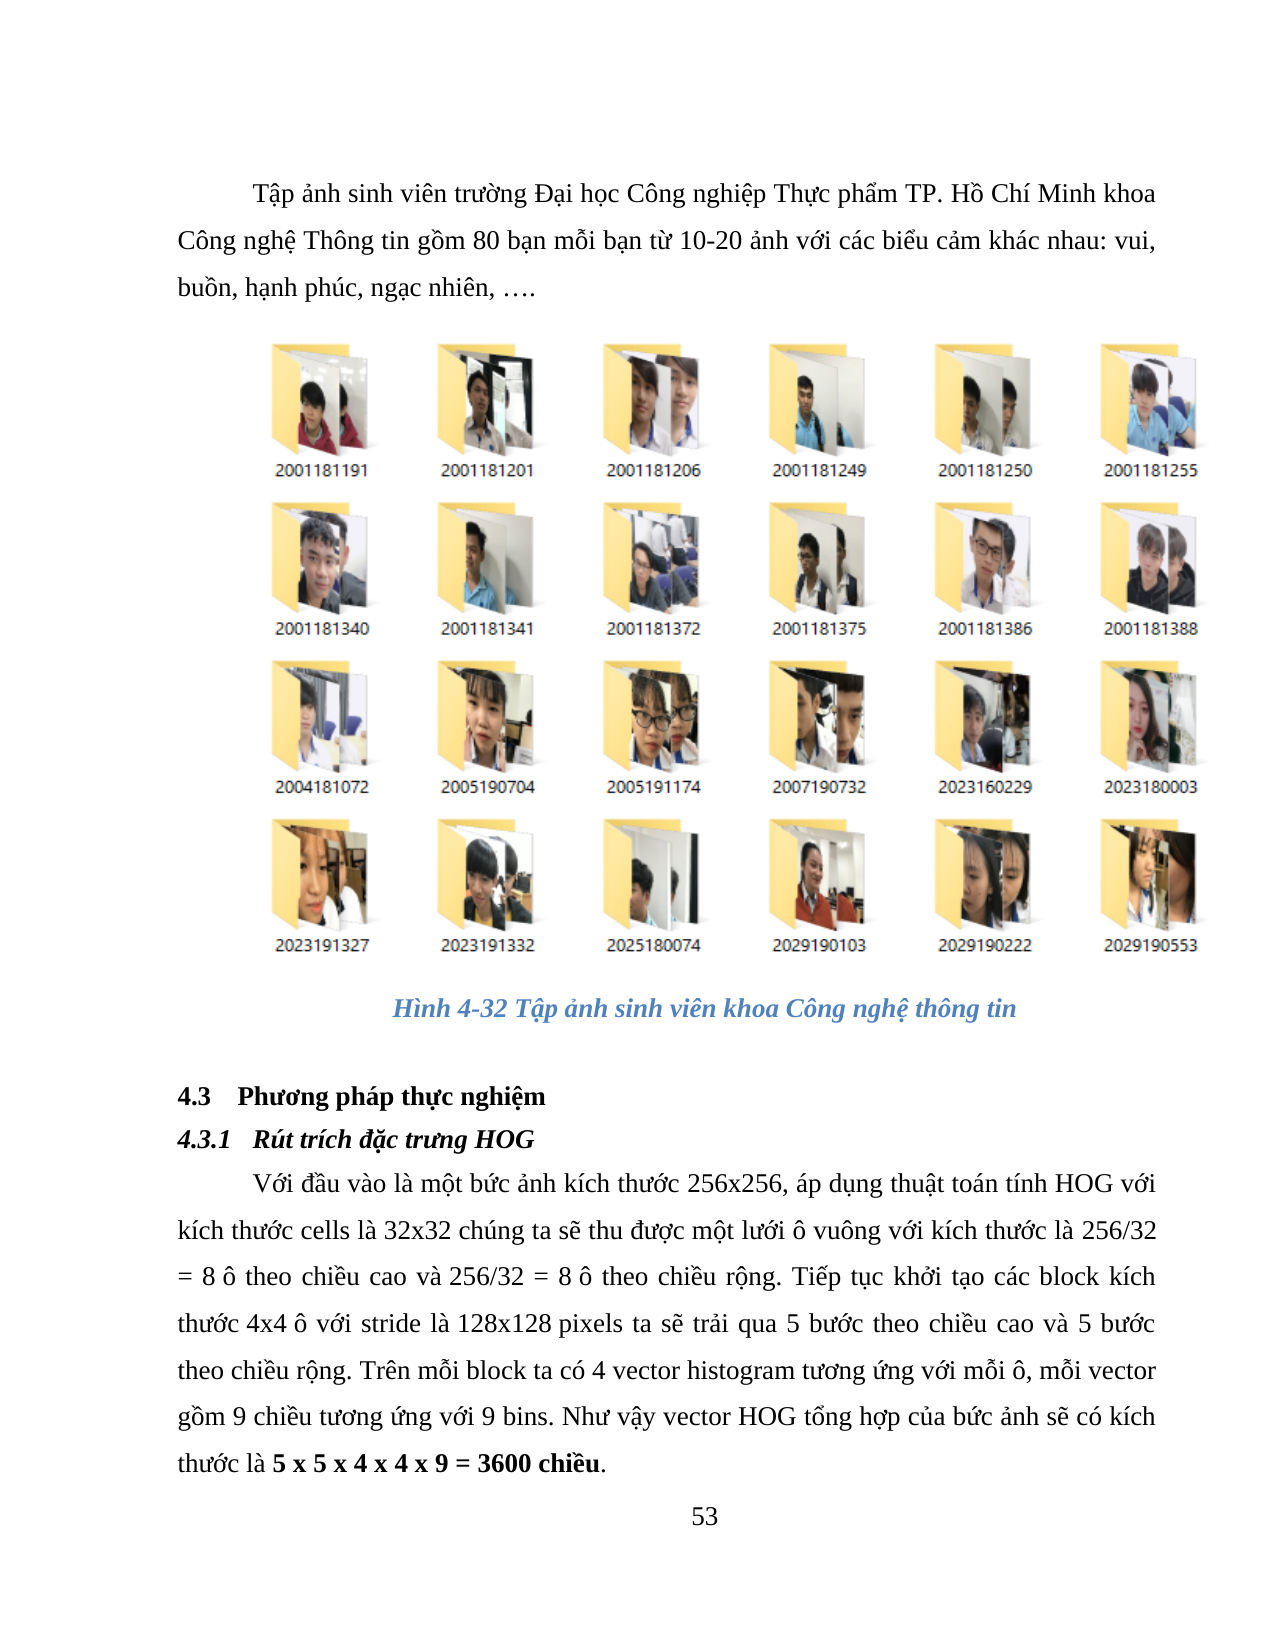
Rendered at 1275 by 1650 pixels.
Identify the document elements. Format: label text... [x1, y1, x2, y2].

picture [252, 329, 1220, 965]
text Với đầu vào là một bức ảnh kích thước 256x256, áp dụng thuật toán tính HOG với kích thước cells là 32x32 chúng ta sẽ thu được một lưới ô vuông với kích thước là 256/32 = 8 ô theo chiều cao và 256/32 = 8 ô theo chiều rộng. Tiếp tục khởi tạo các block kích thước 4x4 ô với stride là 128x128 pixels ta sẽ trải qua 5 bước theo chiều cao và 5 bước theo chiều rộng. Trên mỗi block ta có 4 vector histogram tương ứng với mỗi ô, mỗi vector gồm 9 chiều tương ứng với 9 bins. Như vậy vector HOG tổng hợp của bức ảnh sẽ có kích thước là 5 x 5 x 4 x 4 x 9 = 3600 chiều. [177, 1167, 1157, 1478]
text Tập ảnh sinh viên trường Đại học Công nghiệp Thực phẩm TP. Hồ Chí Minh khoa Công nghệ Thông tin gồm 80 bạn mỗi bạn từ 10-20 ảnh với các biểu cảm khác nhau: vui, buồn, hạnh phúc, ngạc nhiên, …. [177, 177, 1157, 302]
subtitle Rút trích đặc trưng HOG [177, 1123, 1157, 1154]
subtitle Phương pháp thực nghiệm [177, 1080, 1157, 1111]
